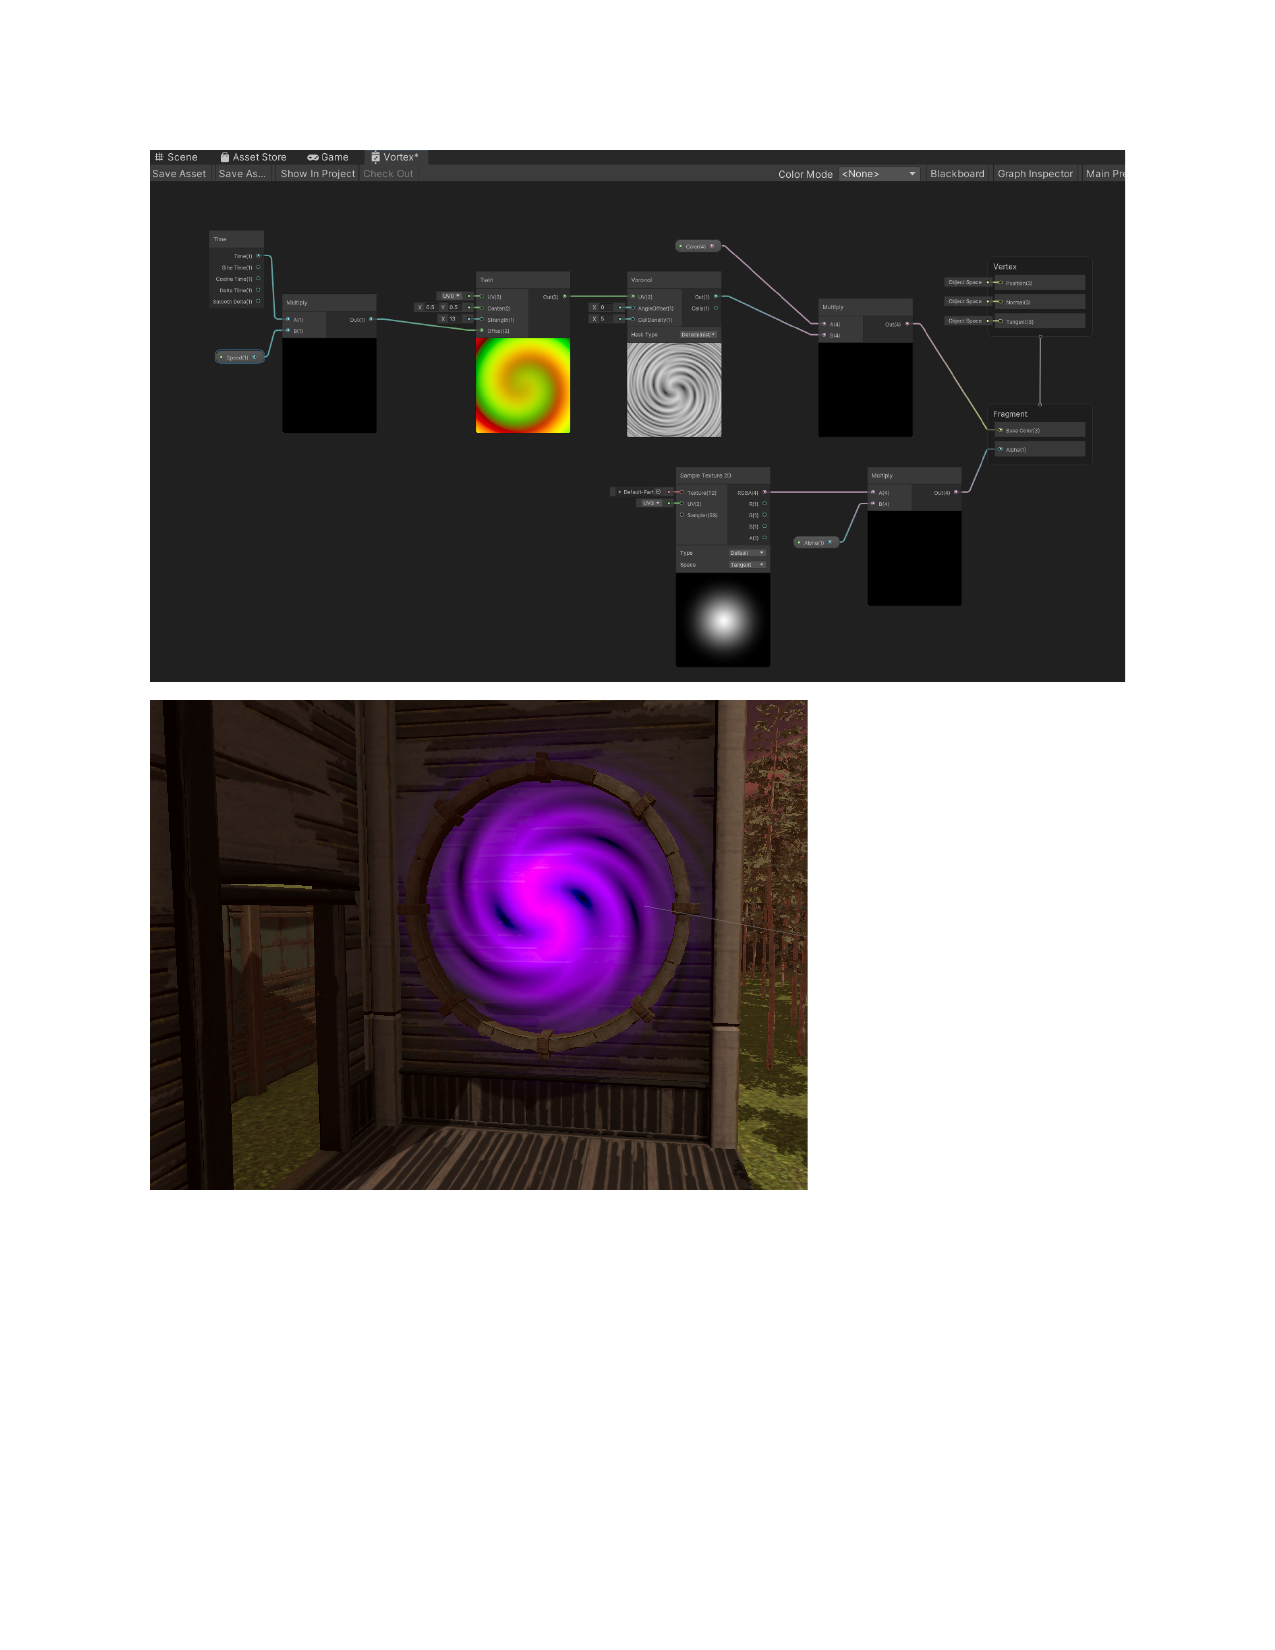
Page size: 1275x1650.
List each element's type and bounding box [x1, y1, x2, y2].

picture [150, 150, 1125, 682]
picture [150, 700, 808, 1190]
